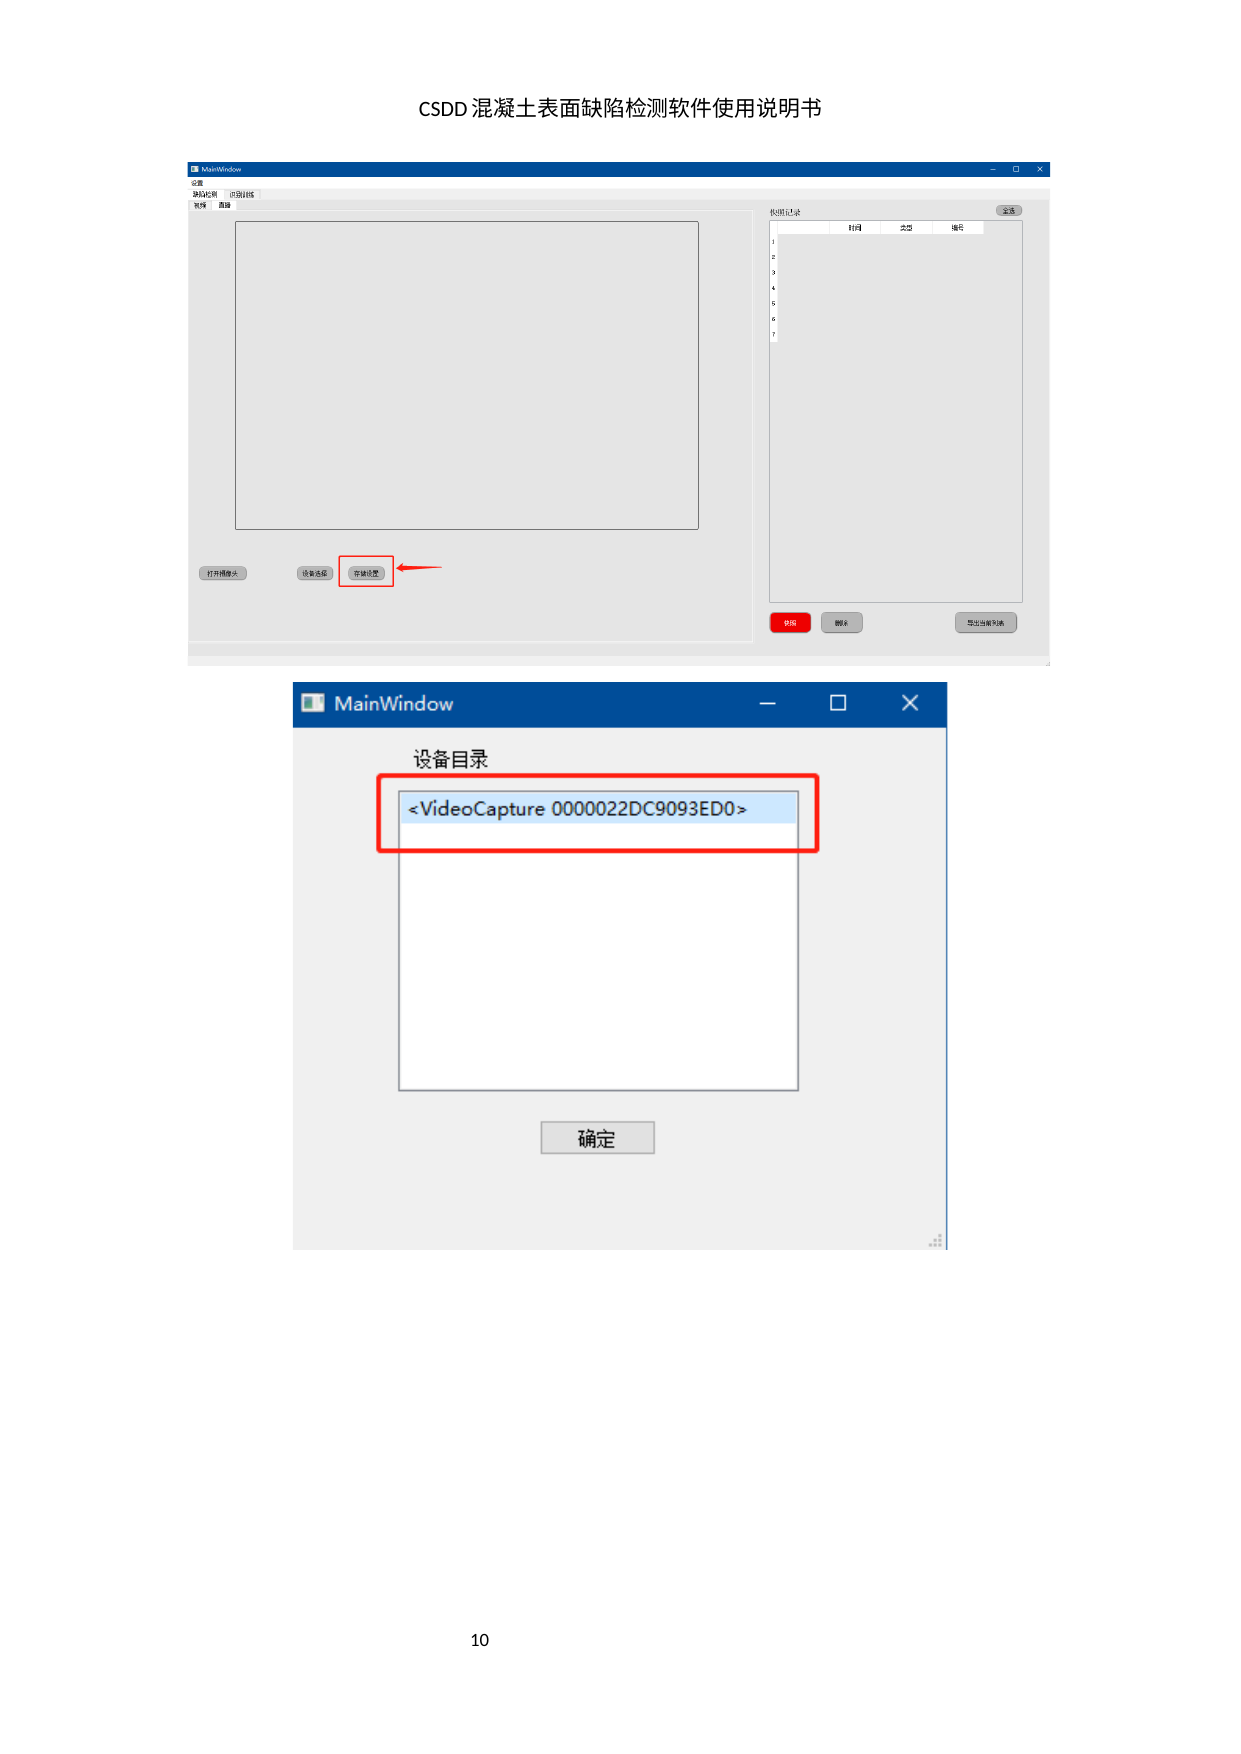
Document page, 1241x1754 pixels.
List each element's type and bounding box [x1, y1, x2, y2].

picture [292, 682, 948, 1250]
picture [187, 162, 1050, 666]
